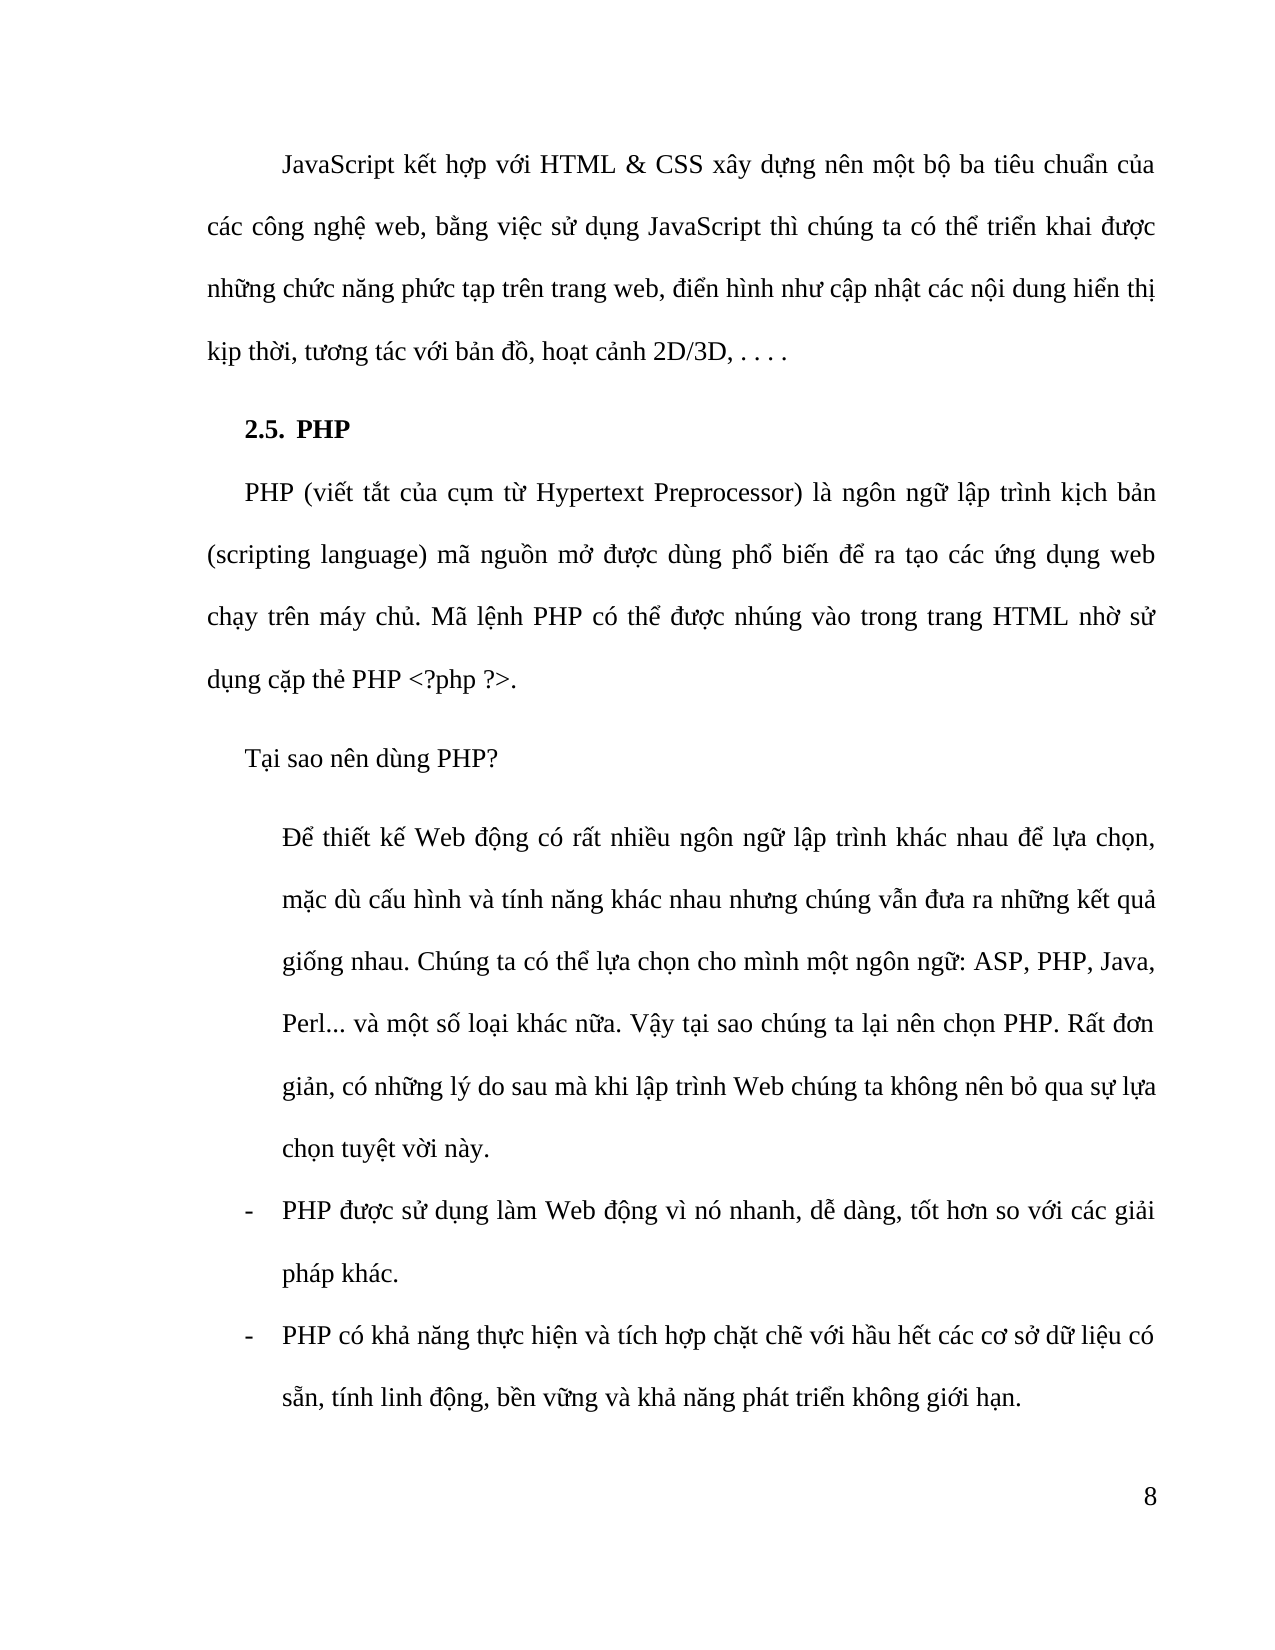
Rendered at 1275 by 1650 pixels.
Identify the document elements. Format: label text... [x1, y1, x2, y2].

text Để thiết kế Web động có rất nhiều ngôn ngữ lập trình khác nhau để lựa chọn, mặc dù cấu hình và tính năng khác nhau nhưng chúng vẫn đưa ra những kết quả giống nhau. Chúng ta có thể lựa chọn cho mình một ngôn ngữ: ASP, PHP, Java, Perl... và một số loại khác nữa. Vậy tại sao chúng ta lại nên chọn PHP. Rất đơn giản, có những lý do sau mà khi lập trình Web chúng ta không nên bỏ qua sự lựa chọn tuyệt vời này. [282, 821, 1157, 1163]
text JavaScript kết hợp với HTML & CSS xây dựng nên một bộ ba tiêu chuẩn của các công nghệ web, bằng việc sử dụng JavaScript thì chúng ta có thể triển khai được những chức năng phức tạp trên trang web, điển hình như cập nhật các nội dung hiển thị kịp thời, tương tác với bản đồ, hoạt cảnh 2D/3D, . . . . [207, 148, 1157, 366]
list PHP [244, 413, 1157, 445]
text Tại sao nên dùng PHP? [244, 742, 1157, 773]
list PHP được sử dụng làm Web động vì nó nhanh, dễ dàng, tốt hơn so với các giải pháp khác. [244, 1194, 1157, 1288]
list PHP có khả năng thực hiện và tích hợp chặt chẽ với hầu hết các cơ sở dữ liệu có sẵn, tính linh động, bền vững và khả năng phát triển không giới hạn. [244, 1319, 1157, 1412]
text PHP (viết tắt của cụm từ Hypertext Preprocessor) là ngôn ngữ lập trình kịch bản (scripting language) mã nguồn mở được dùng phổ biến để ra tạo các ứng dụng web chạy trên máy chủ. Mã lệnh PHP có thể được nhúng vào trong trang HTML nhờ sử dụng cặp thẻ PHP <?php ?>. [207, 476, 1157, 694]
